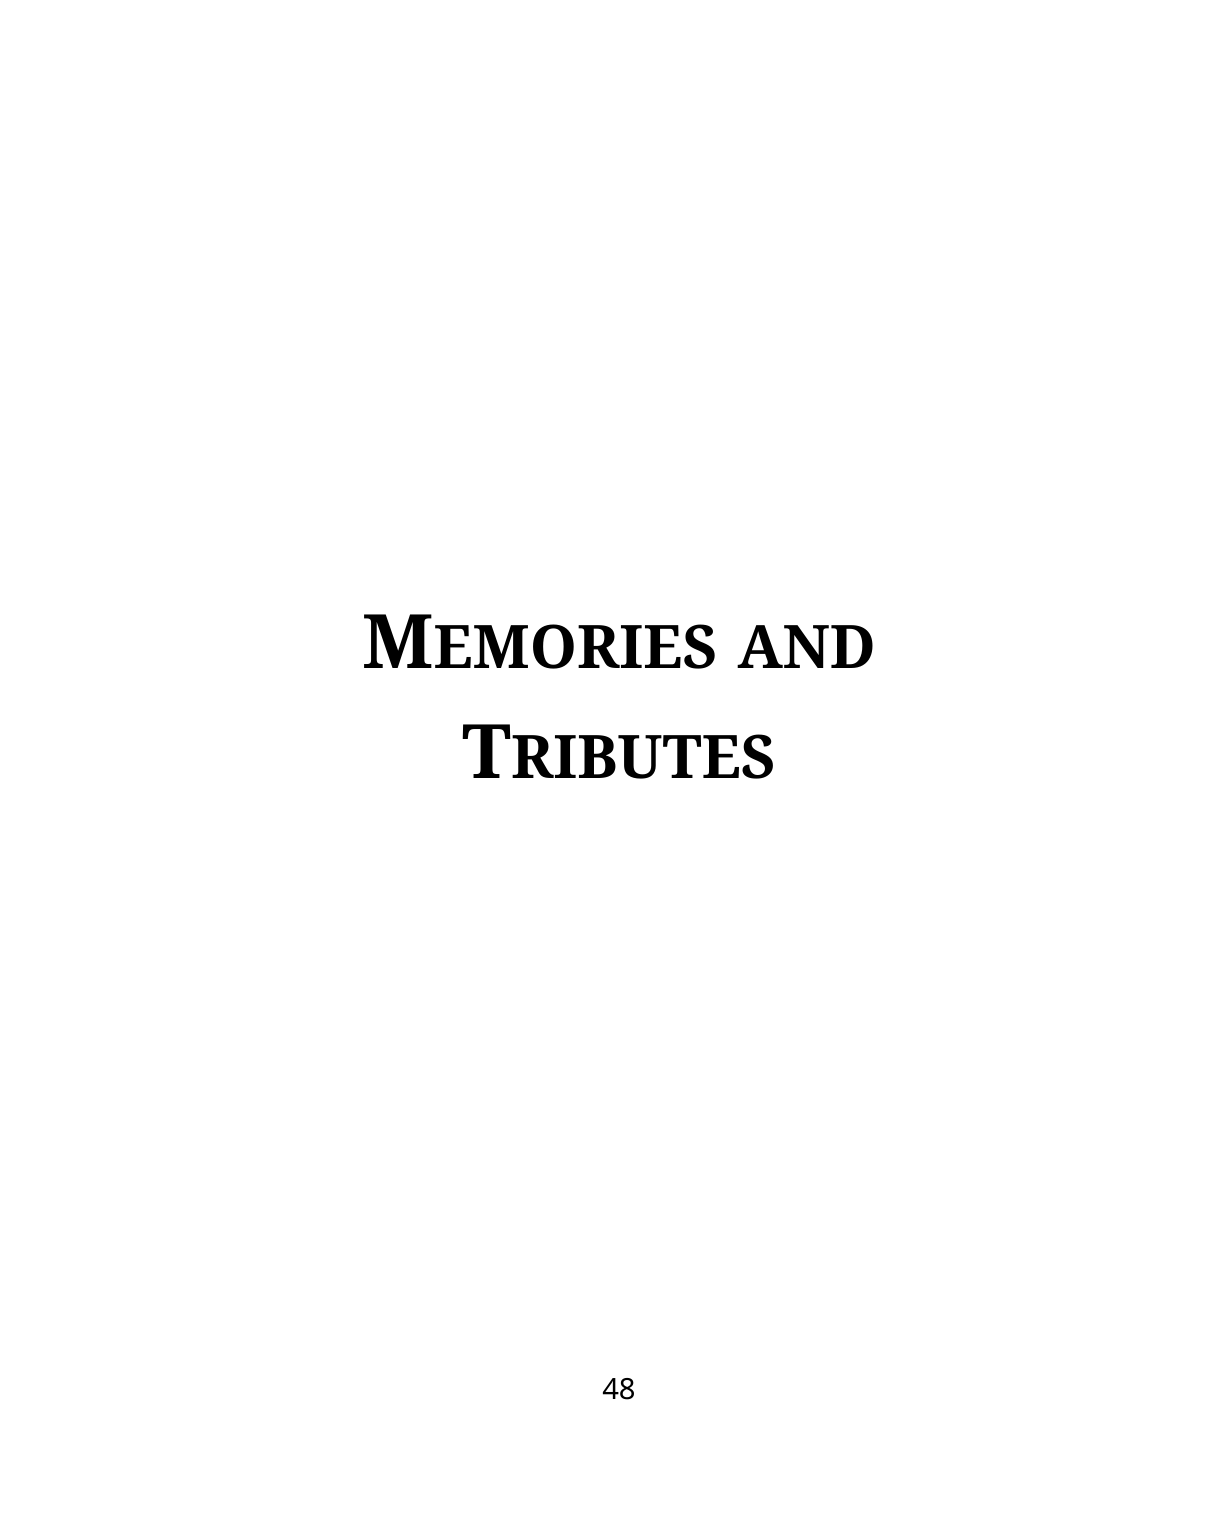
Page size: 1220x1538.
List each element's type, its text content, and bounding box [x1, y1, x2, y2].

text Memories and Tributes [225, 588, 1012, 800]
